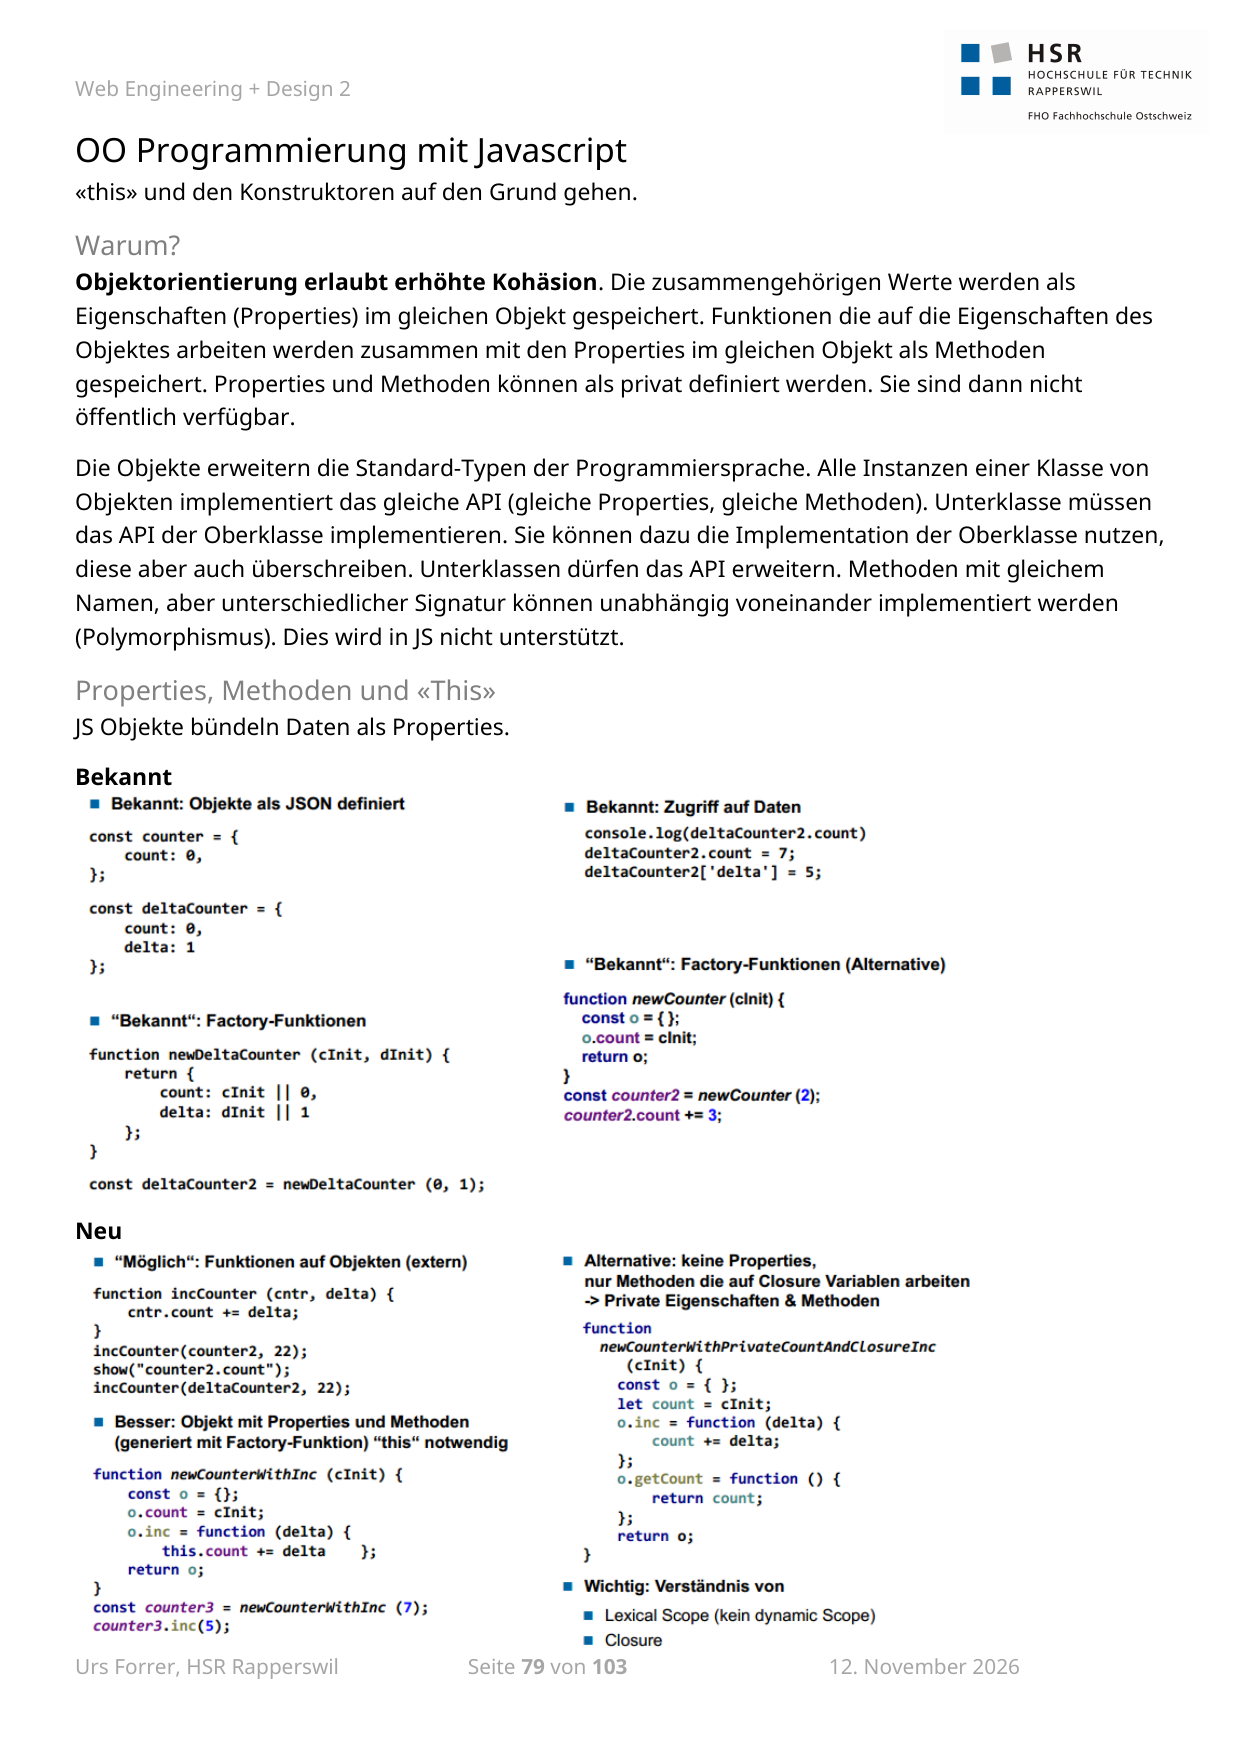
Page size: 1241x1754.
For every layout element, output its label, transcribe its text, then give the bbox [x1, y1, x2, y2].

text «this» und den Konstruktoren auf den Grund gehen. [75, 176, 1165, 207]
subtitle Properties, Methoden und «This» [75, 671, 1165, 708]
picture [75, 795, 961, 1196]
subtitle Warum? [75, 227, 1165, 263]
text JS Objekte bündeln Daten als Properties. [75, 711, 1165, 742]
text Die Objekte erweitern die Standard-Typen der Programmiersprache. Alle Instanzen einer Klasse von Objekten implementiert das gleiche API (gleiche Properties, gleiche Methoden). Unterklasse müssen das API der Oberklasse implementieren. Sie können dazu die Implementation der Oberklasse nutzen, diese aber auch überschreiben. Unterklassen dürfen das API erweitern. Methoden mit gleichem Namen, aber unterschiedlicher Signatur können unabhängig voneinander implementiert werden (Polymorphismus). Dies wird in JS nicht unterstützt. [75, 452, 1165, 652]
picture [75, 1248, 973, 1647]
picture [943, 29, 1210, 134]
subtitle OO Programmierung mit Javascript [75, 127, 1165, 173]
text Objektorientierung erlaubt erhöhte Kohäsion. Die zusammengehörigen Werte werden als Eigenschaften (Properties) im gleichen Objekt gespeichert. Funktionen die auf die Eigenschaften des Objektes arbeiten werden zusammen mit den Properties im gleichen Objekt als Methoden gespeichert. Properties und Methoden können als privat definiert werden. Sie sind dann nicht öffentlich verfügbar. [75, 266, 1165, 433]
